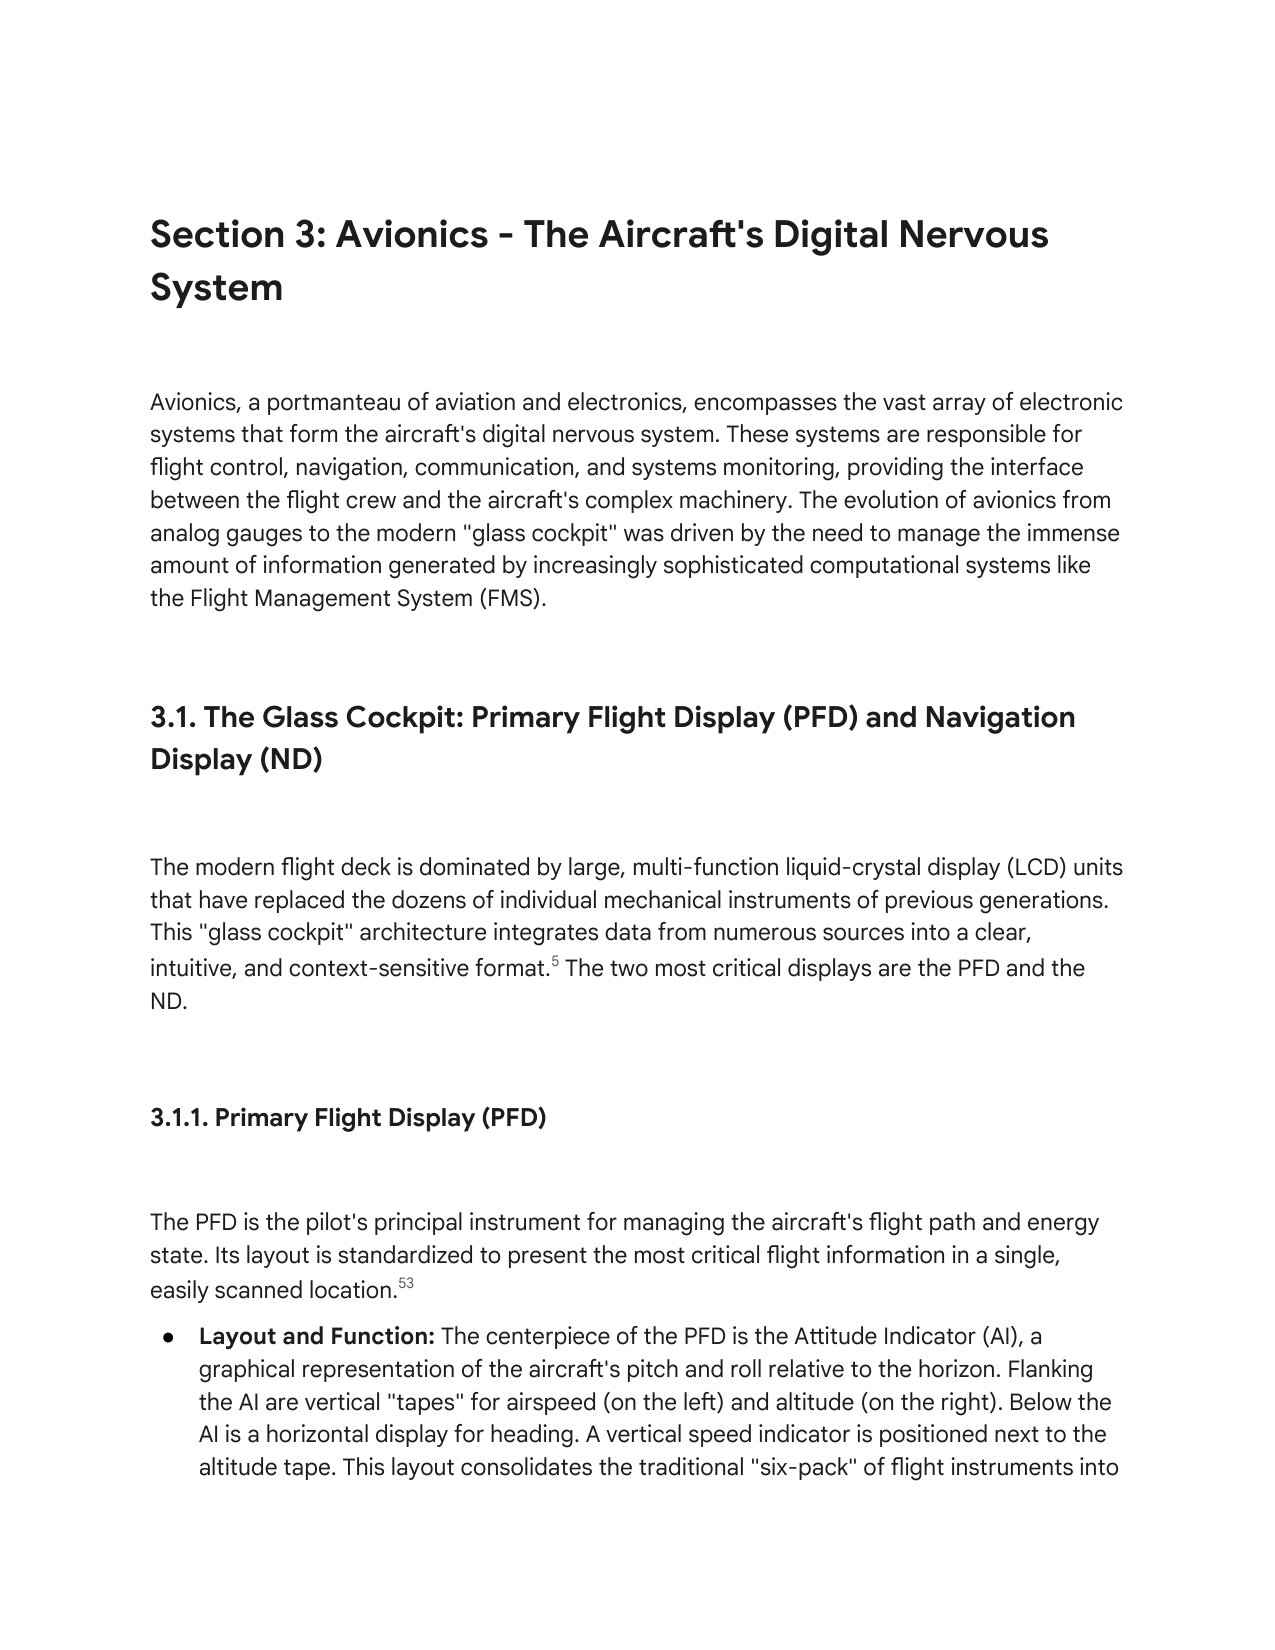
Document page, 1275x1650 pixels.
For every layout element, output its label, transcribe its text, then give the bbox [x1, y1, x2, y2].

subtitle 3.1. The Glass Cockpit: Primary Flight Display (PFD) and Navigation Display (ND) [150, 700, 1125, 778]
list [161, 1322, 1125, 1482]
text The modern flight deck is dominated by large, multi-function liquid-crystal display (LCD) units that have replaced the dozens of individual mechanical instruments of previous generations. This "glass cockpit" architecture integrates data from numerous sources into a clear, intuitive, and context-sensitive format.5 The two most critical displays are the PFD and the ND. [150, 853, 1125, 1016]
text The PFD is the pilot's principal instrument for managing the aircraft's flight path and energy state. Its layout is standardized to present the most critical flight information in a single, easily scanned location.53 [150, 1208, 1125, 1306]
subtitle 3.1.1. Primary Flight Display (PFD) [150, 1102, 1125, 1134]
subtitle Section 3: Avionics - The Aircraft's Digital Nervous System [150, 211, 1125, 311]
text Avionics, a portmanteau of aviation and electronics, encompasses the vast array of electronic systems that form the aircraft's digital nervous system. These systems are responsible for flight control, navigation, communication, and systems monitoring, providing the interface between the flight crew and the aircraft's complex machinery. The evolution of avionics from analog gauges to the modern "glass cockpit" was driven by the need to manage the immense amount of information generated by increasingly sophisticated computational systems like the Flight Management System (FMS). [150, 388, 1125, 613]
